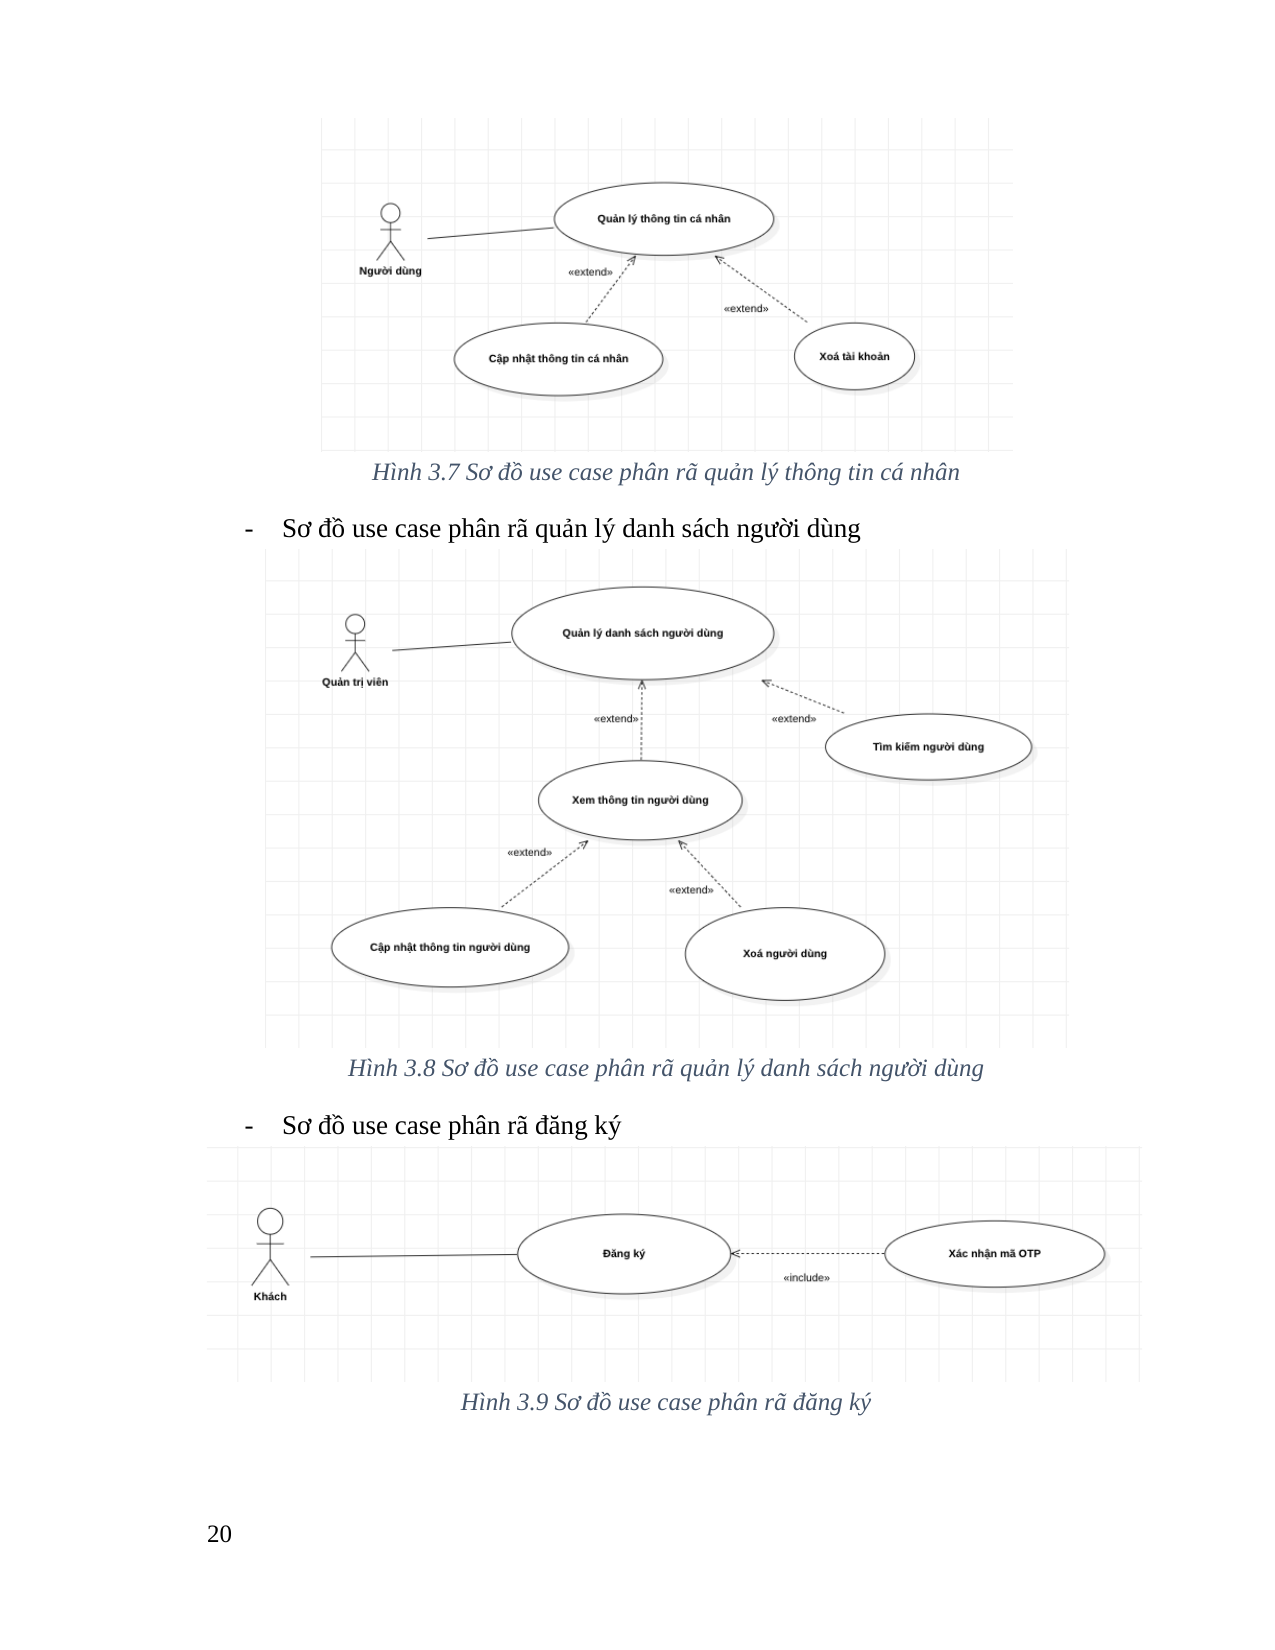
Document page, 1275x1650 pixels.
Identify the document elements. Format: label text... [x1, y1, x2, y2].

picture [321, 118, 1013, 452]
picture [206, 1146, 1143, 1382]
list Sơ đồ use case phân rã quản lý danh sách người dùng [244, 512, 1127, 544]
picture [265, 549, 1070, 1048]
list Sơ đồ use case phân rã đăng ký [244, 1109, 1127, 1140]
